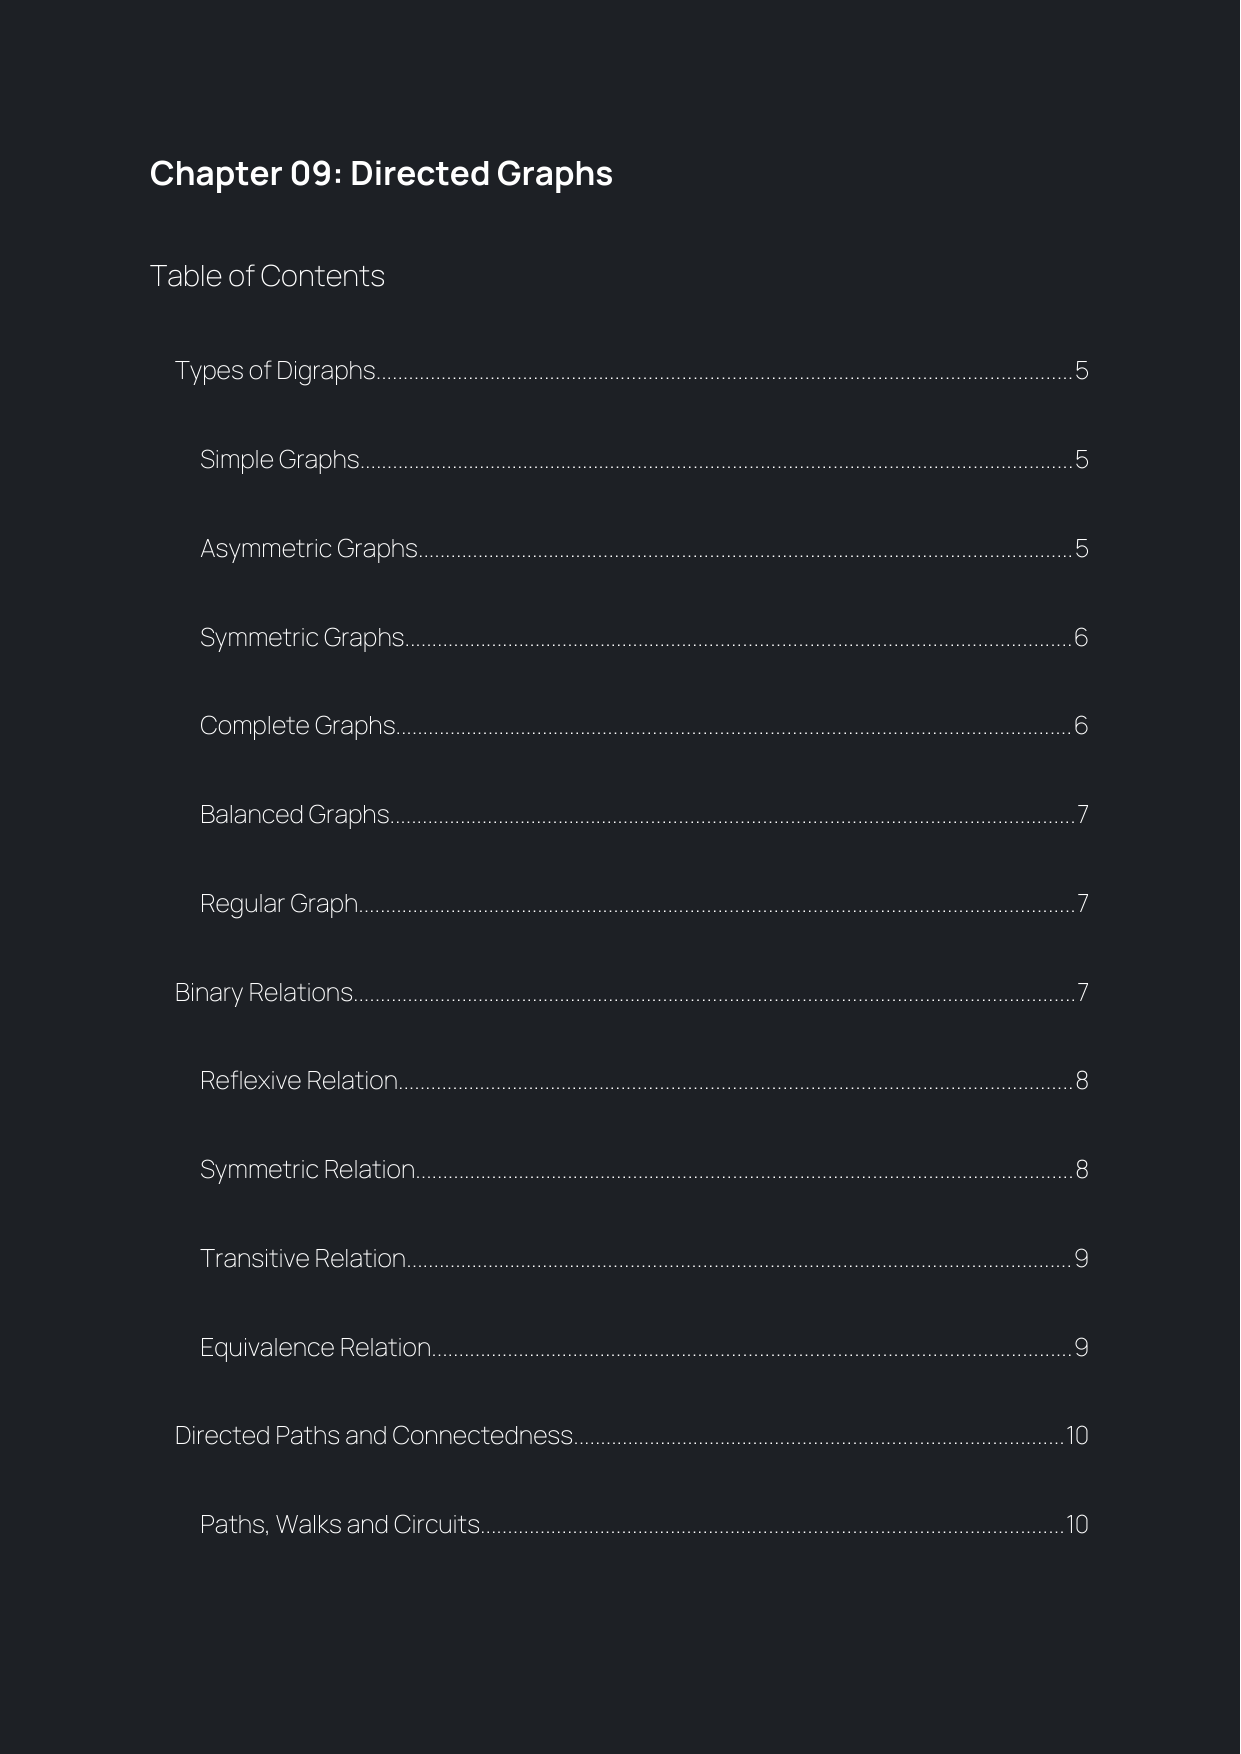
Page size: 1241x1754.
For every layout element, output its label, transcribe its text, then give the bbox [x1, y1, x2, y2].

title Chapter 09: Directed Graphs [150, 150, 1090, 196]
